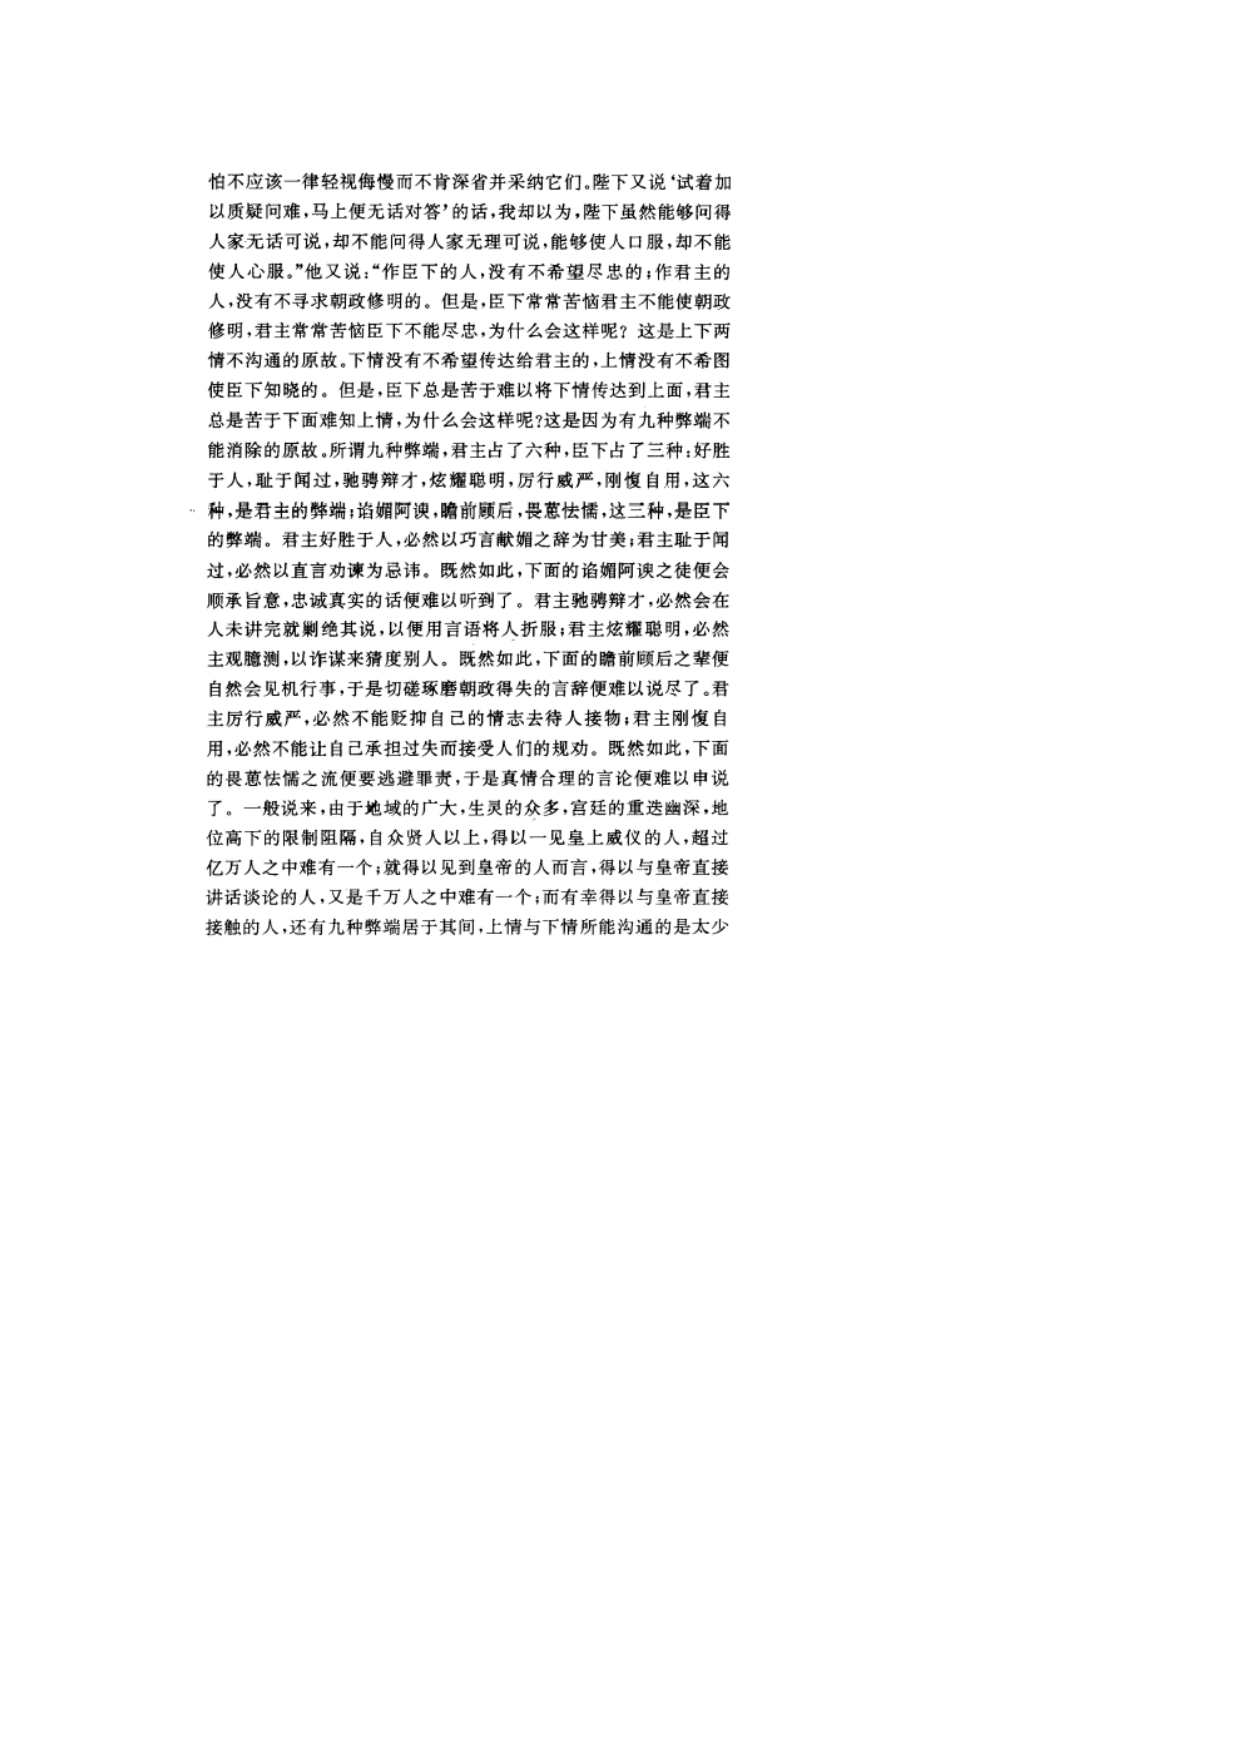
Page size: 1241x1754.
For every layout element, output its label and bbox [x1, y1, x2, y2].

picture [187, 162, 747, 949]
